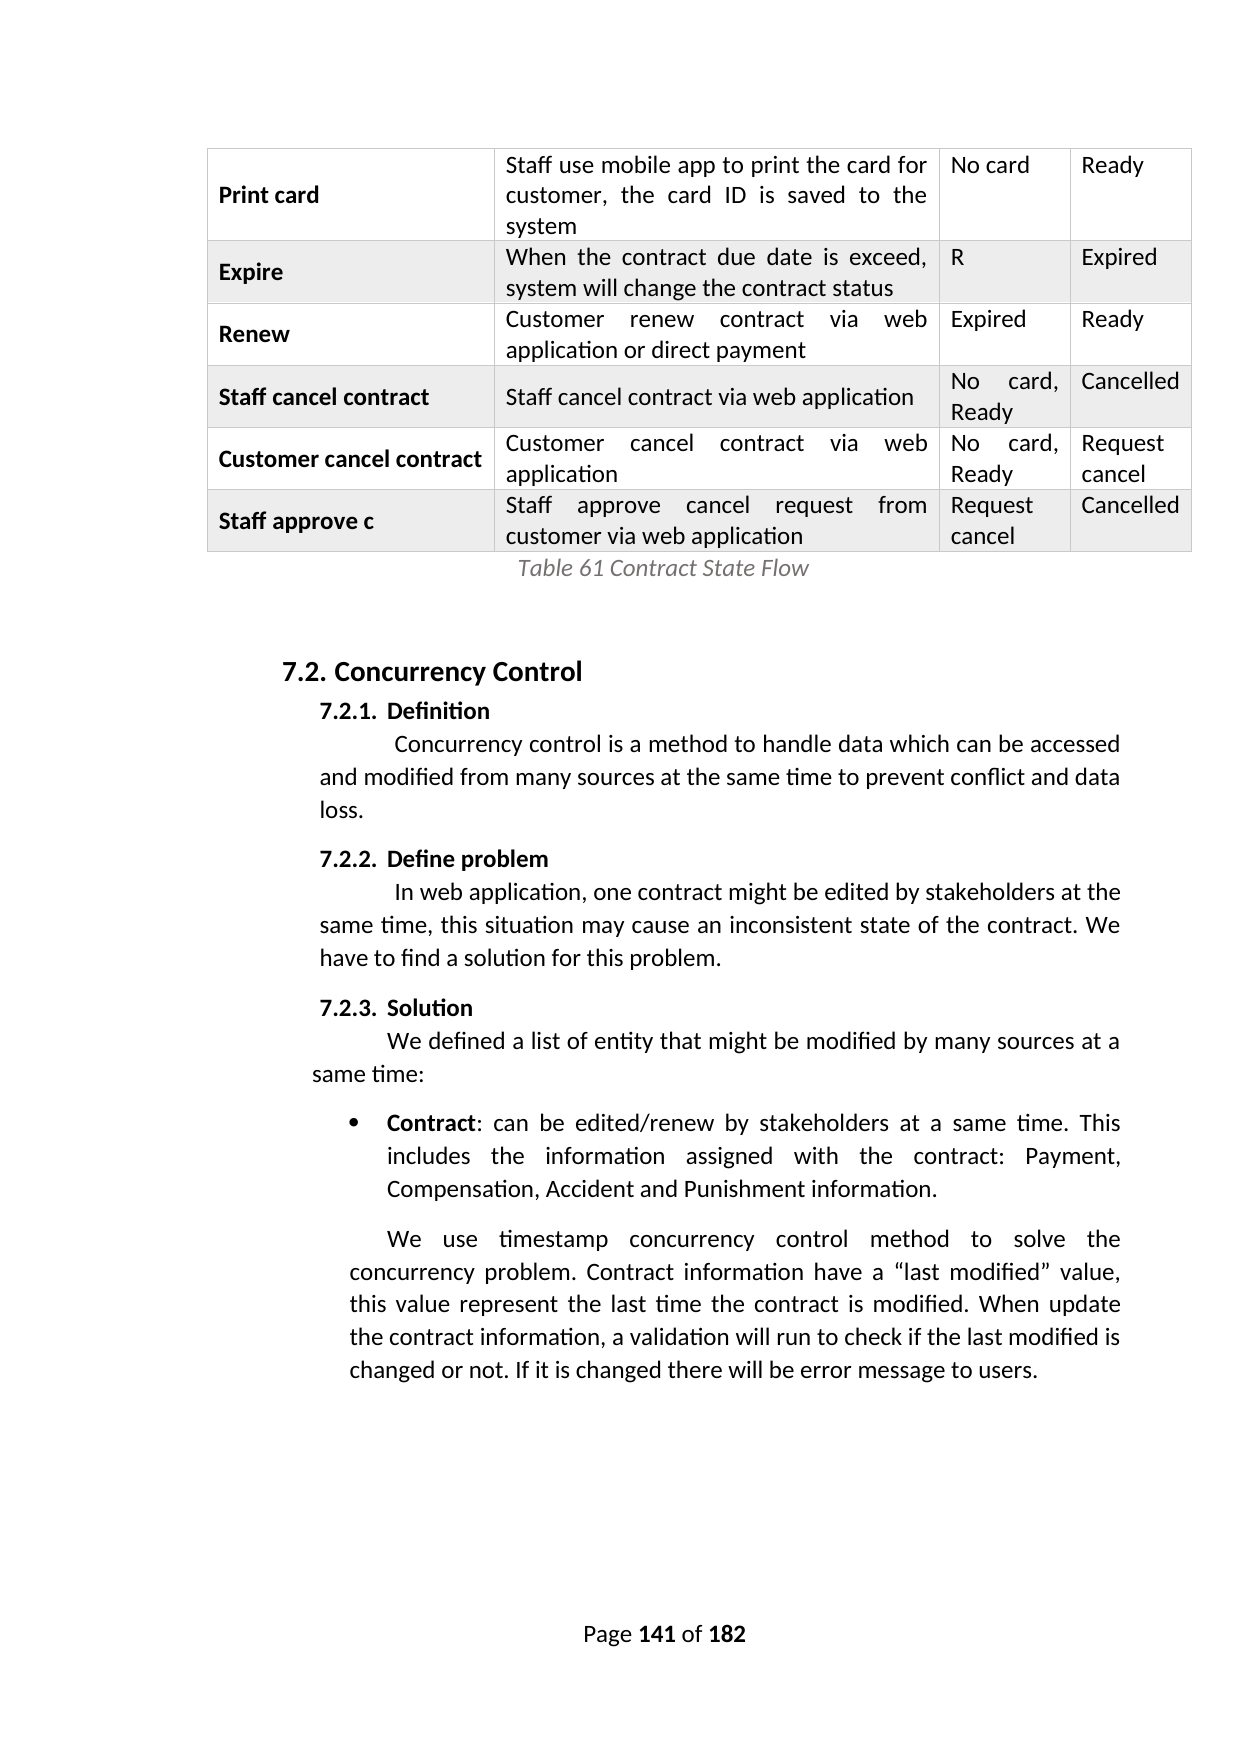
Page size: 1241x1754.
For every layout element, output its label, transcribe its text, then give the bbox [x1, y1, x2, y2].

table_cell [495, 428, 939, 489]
text We use timestamp concurrency control method to solve the concurrency problem. Contract information have a “last modified” value, this value represent the last time the contract is modified. When update the contract information, a validation will run to check if the last modified is changed or not. If it is changed there will be error message to users. [349, 1223, 1122, 1385]
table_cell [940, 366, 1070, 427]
subtitle Solution [319, 992, 1122, 1022]
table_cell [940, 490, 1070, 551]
subtitle Define problem [319, 844, 1122, 874]
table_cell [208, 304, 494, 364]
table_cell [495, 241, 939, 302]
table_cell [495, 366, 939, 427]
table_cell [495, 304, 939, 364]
subtitle Concurrency Control [282, 653, 1122, 688]
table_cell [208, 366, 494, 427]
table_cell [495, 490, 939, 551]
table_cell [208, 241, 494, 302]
subtitle Definition [319, 695, 1122, 726]
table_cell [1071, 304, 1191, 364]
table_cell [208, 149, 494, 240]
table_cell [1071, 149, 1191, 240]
text We defined a list of entity that might be modified by many sources at a same time: [312, 1025, 1122, 1088]
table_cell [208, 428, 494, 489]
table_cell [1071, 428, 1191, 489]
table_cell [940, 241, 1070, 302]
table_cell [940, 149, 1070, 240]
text In web application, one contract might be edited by stakeholders at the same time, this situation may cause an inconsistent state of the contract. We have to find a solution for this problem. [319, 877, 1122, 973]
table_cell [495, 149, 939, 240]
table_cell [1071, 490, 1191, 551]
text Concurrency control is a method to handle data which can be accessed and modified from many sources at the same time to prevent conflict and data loss. [319, 728, 1122, 824]
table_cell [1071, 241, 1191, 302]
list Contract: can be edited/renew by stakeholders at a same time. This includes the information assigned with the contract: Payment, Compensation, Accident and Punishment information. [349, 1107, 1122, 1204]
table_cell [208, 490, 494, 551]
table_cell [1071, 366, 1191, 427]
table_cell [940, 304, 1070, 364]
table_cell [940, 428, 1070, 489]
